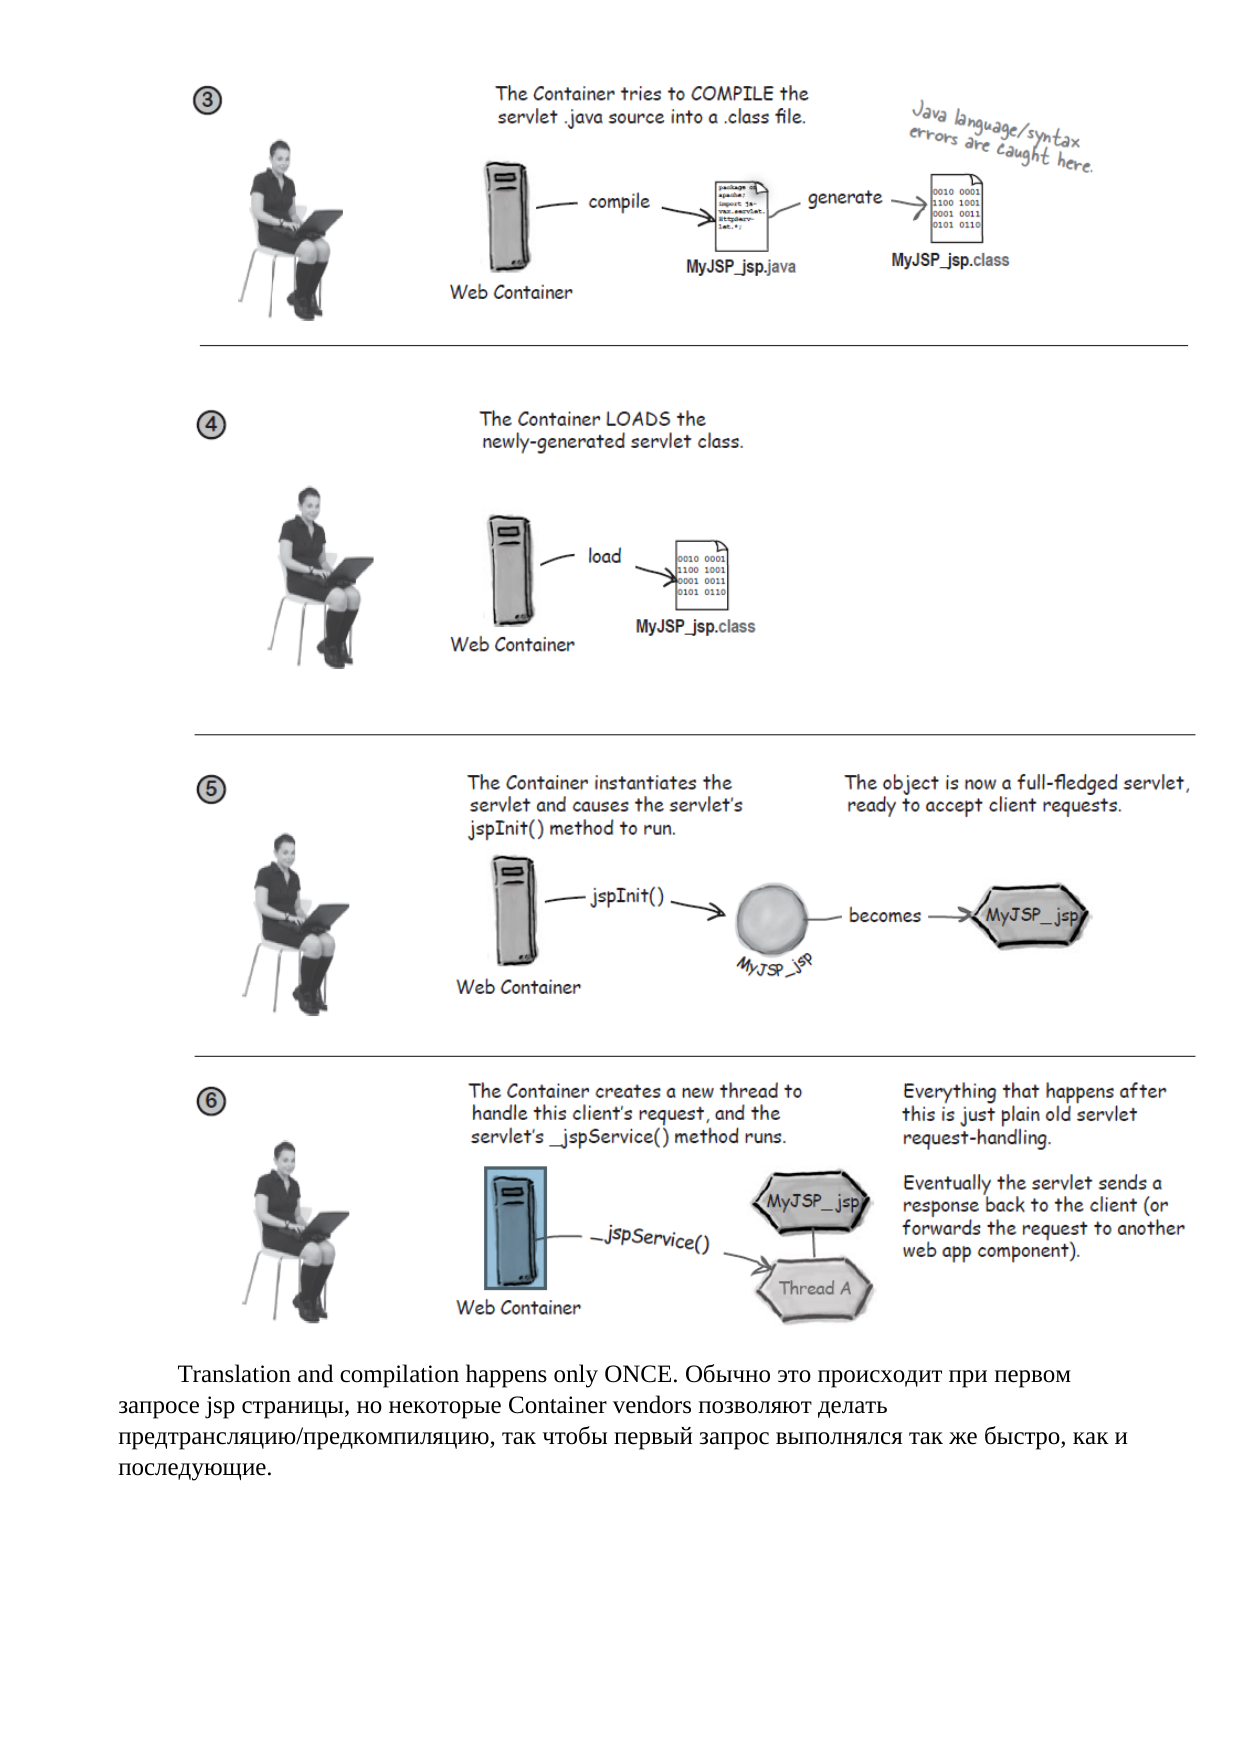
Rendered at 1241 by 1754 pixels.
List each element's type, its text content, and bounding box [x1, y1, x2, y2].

picture [177, 73, 1210, 367]
picture [177, 385, 1211, 1341]
text Translation and compilation happens only ONCE. Обычно это происходит при первом запросе jsp страницы, но некоторые Container vendors позволяют делать предтрансляцию/предкомпиляцию, так чтобы первый запрос выполнялся так же быстро, как и последующие. [118, 1359, 1152, 1481]
